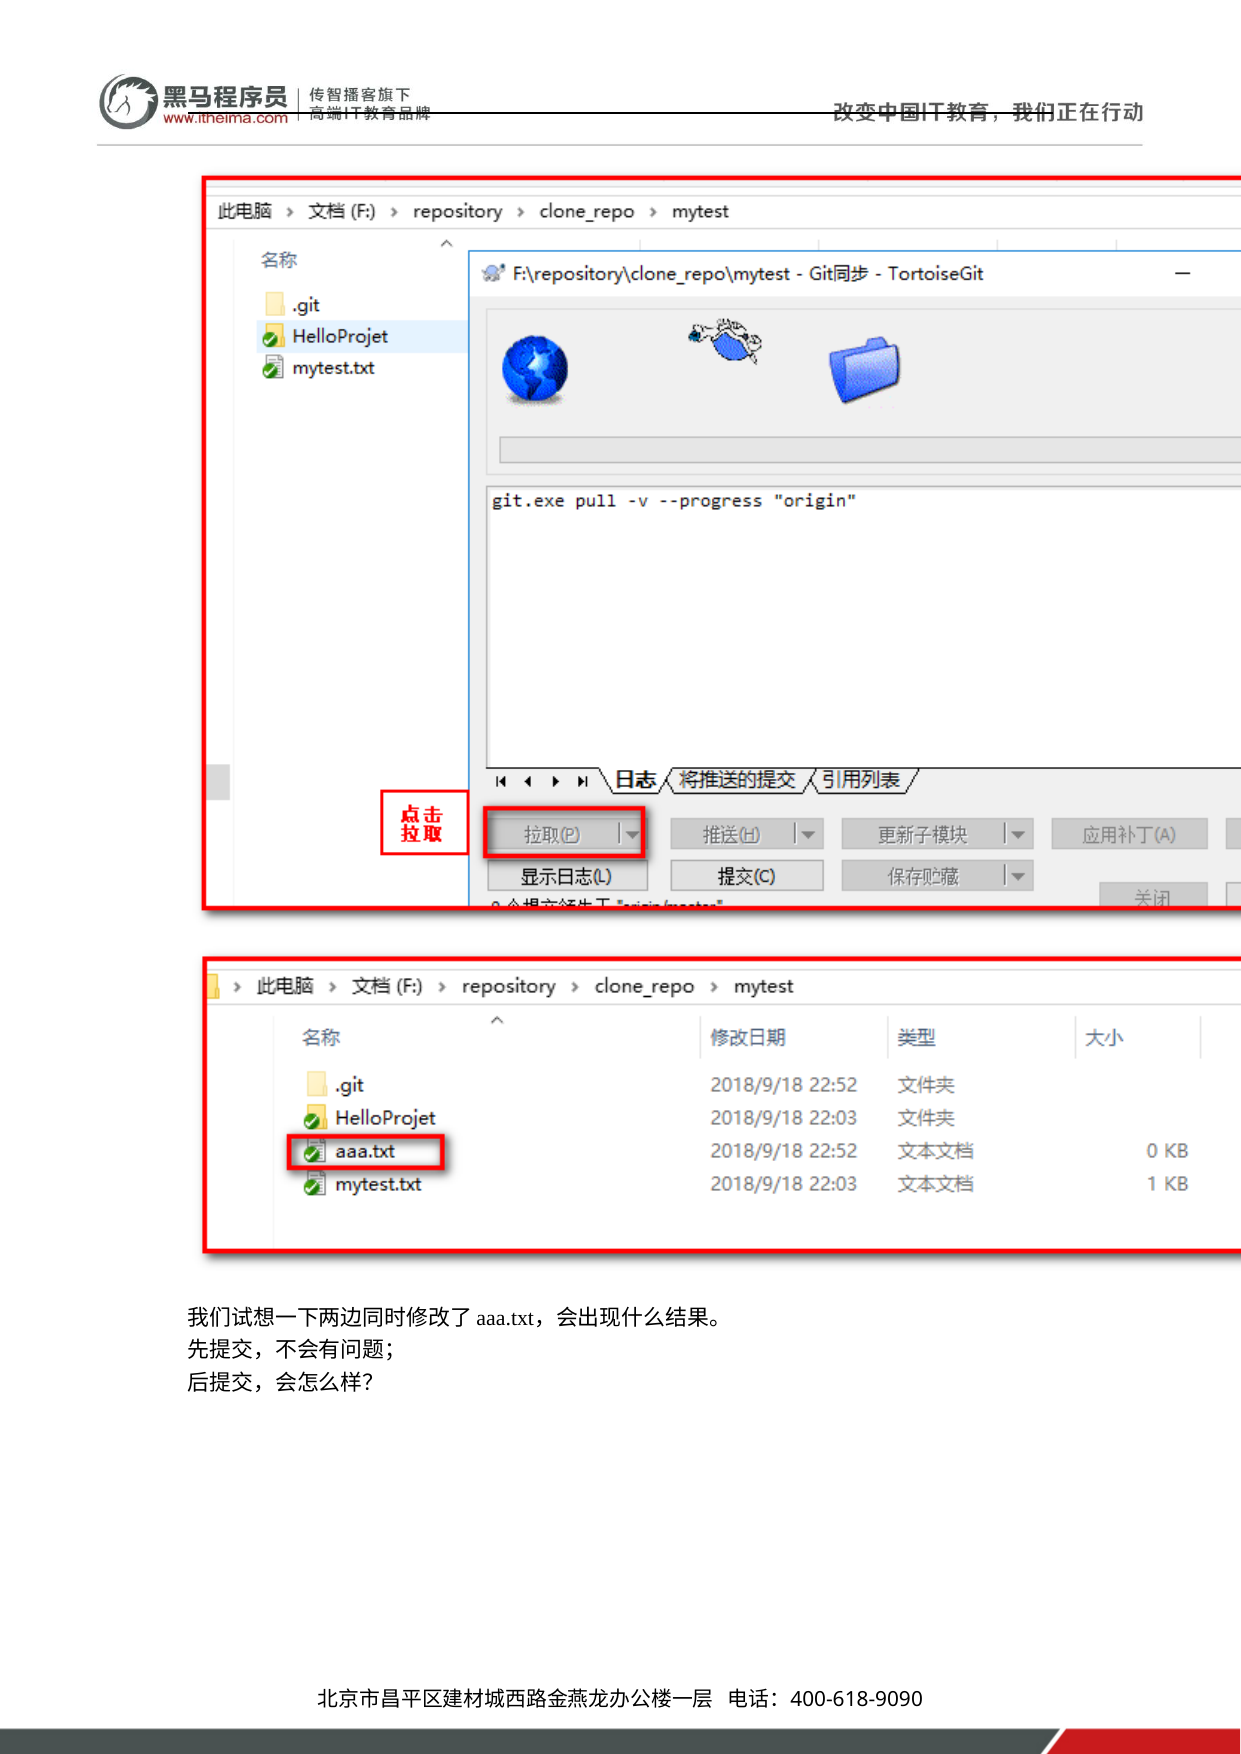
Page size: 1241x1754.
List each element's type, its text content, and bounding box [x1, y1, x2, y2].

picture [187, 942, 1241, 1271]
picture [0, 3, 1241, 153]
picture [187, 162, 1241, 927]
list 我们试想一下两边同时修改了aaa.txt，会出现什么结果。 [187, 1299, 1053, 1332]
list 先提交，不会有问题； [187, 1332, 1053, 1364]
list 后提交，会怎么样？ [187, 1364, 1053, 1397]
picture [0, 1669, 1241, 1754]
